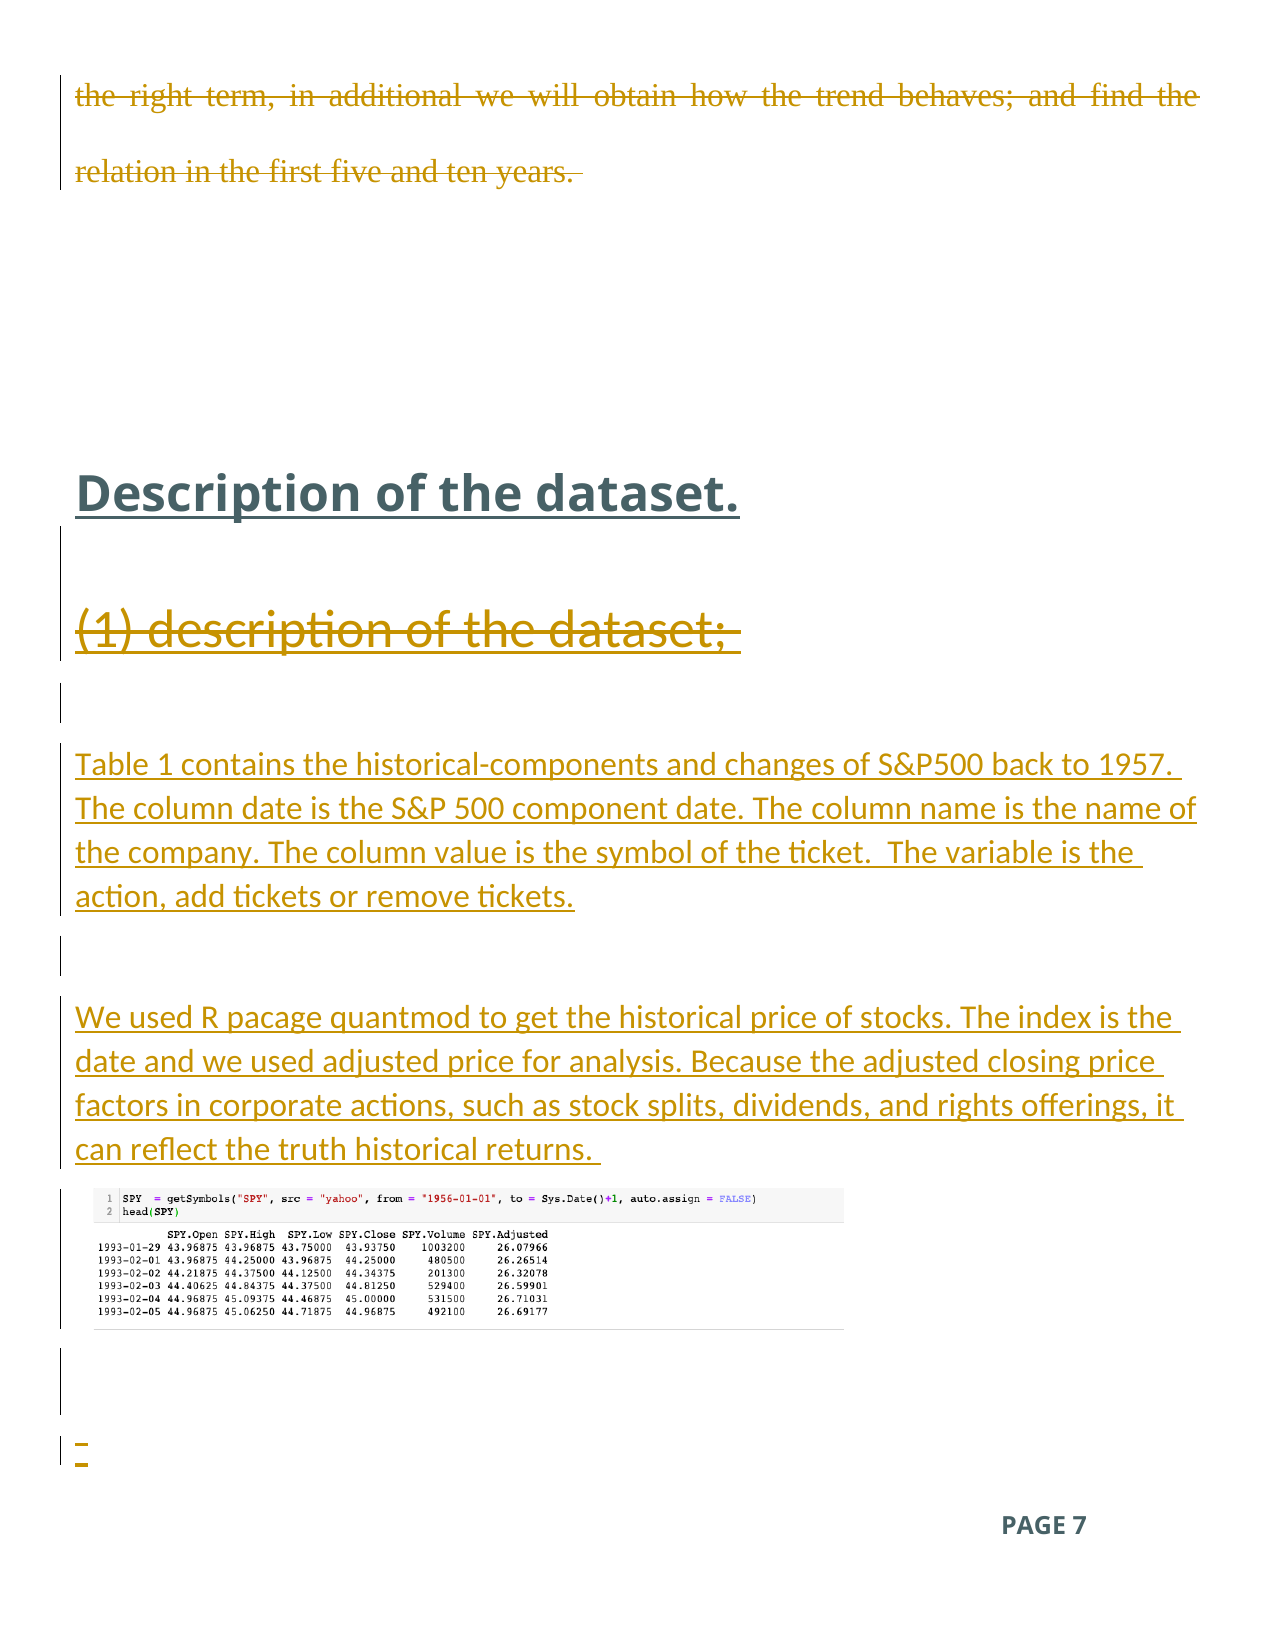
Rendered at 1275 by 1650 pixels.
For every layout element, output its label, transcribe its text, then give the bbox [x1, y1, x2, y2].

text Description of the dataset. [75, 458, 1200, 526]
